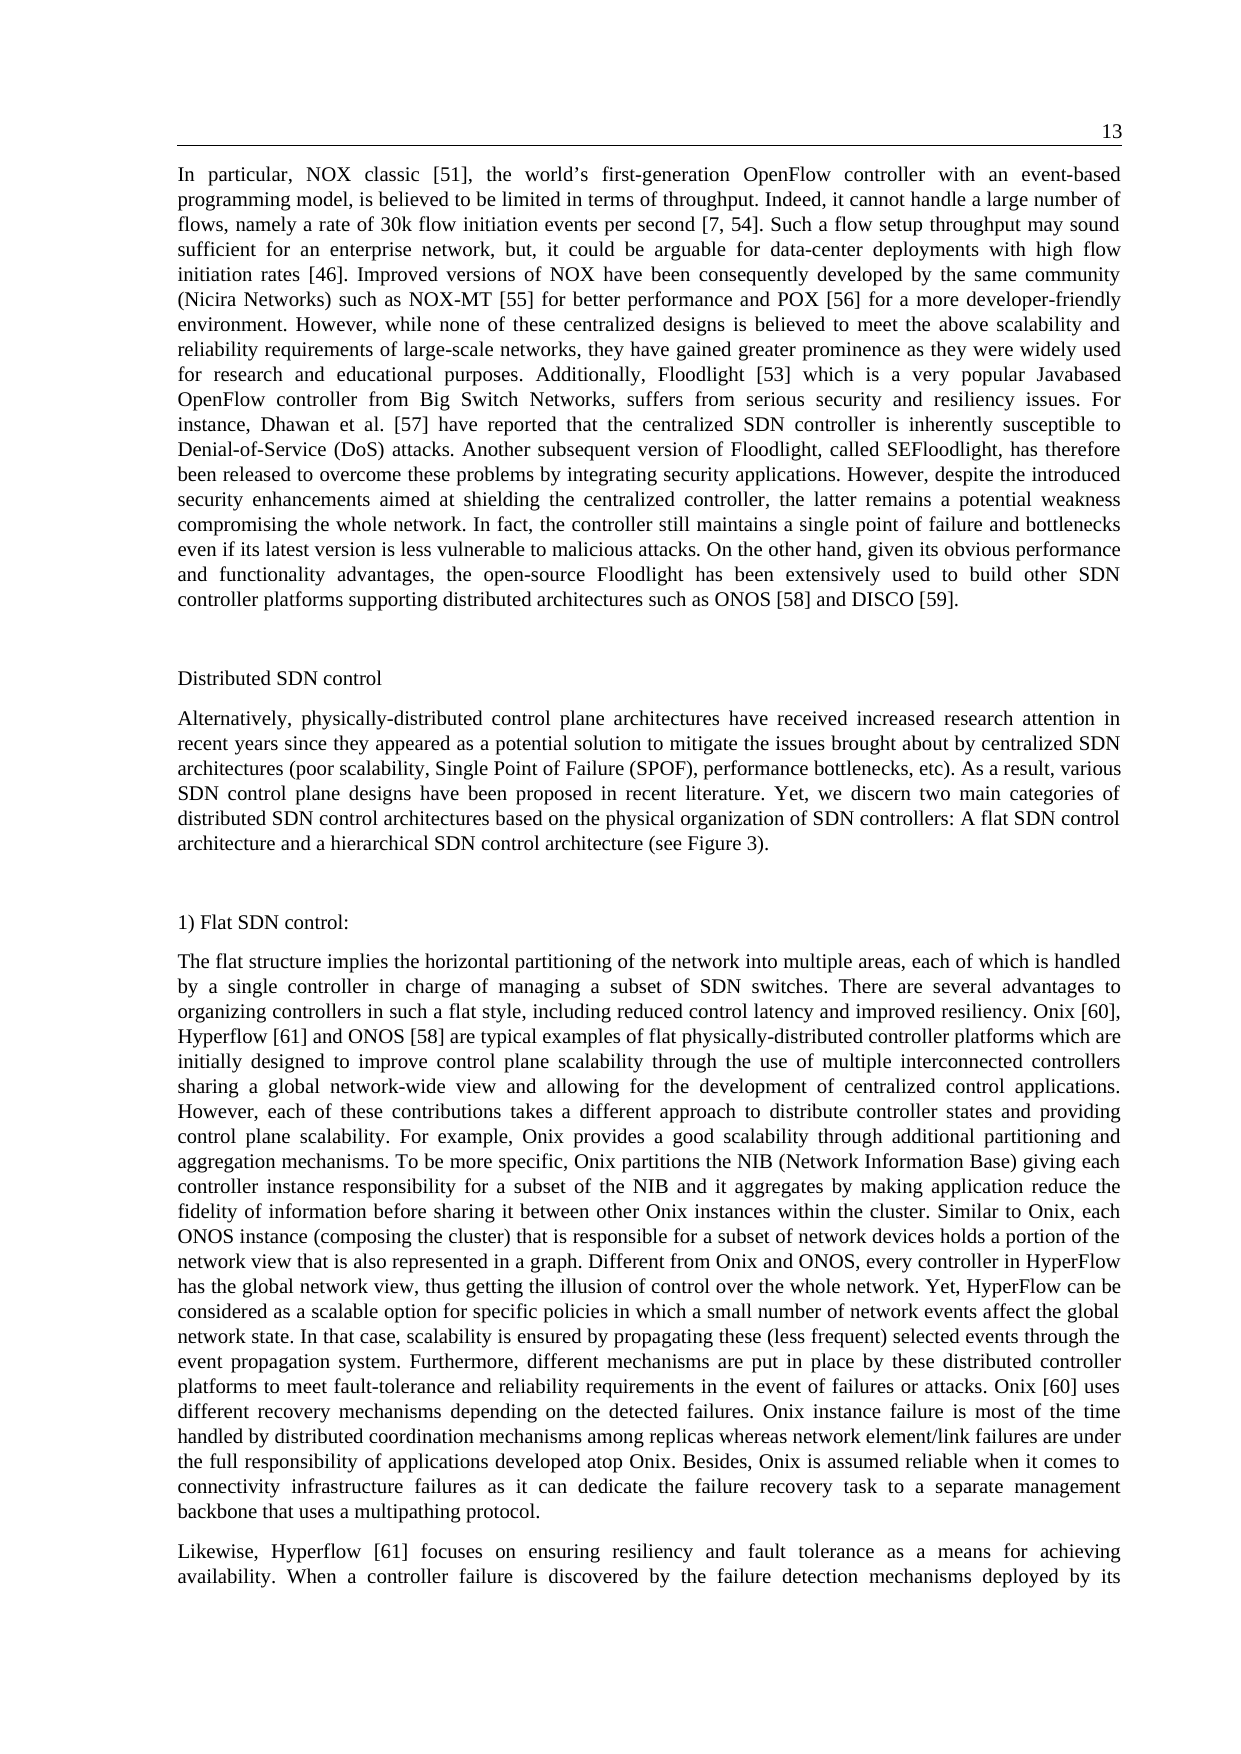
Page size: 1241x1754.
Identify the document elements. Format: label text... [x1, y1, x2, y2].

text The flat structure implies the horizontal partitioning of the network into multiple areas, each of which is handled by a single controller in charge of managing a subset of SDN switches. There are several advantages to organizing controllers in such a flat style, including reduced control latency and improved resiliency. Onix [60], Hyperflow [61] and ONOS [58] are typical examples of flat physically-distributed controller platforms which are initially designed to improve control plane scalability through the use of multiple interconnected controllers sharing a global network-wide view and allowing for the development of centralized control applications. However, each of these contributions takes a different approach to distribute controller states and providing control plane scalability. For example, Onix provides a good scalability through additional partitioning and aggregation mechanisms. To be more specific, Onix partitions the NIB (Network Information Base) giving each controller instance responsibility for a subset of the NIB and it aggregates by making application reduce the fidelity of information before sharing it between other Onix instances within the cluster. Similar to Onix, each ONOS instance (composing the cluster) that is responsible for a subset of network devices holds a portion of the network view that is also represented in a graph. Different from Onix and ONOS, every controller in HyperFlow has the global network view, thus getting the illusion of control over the whole network. Yet, HyperFlow can be considered as a scalable option for specific policies in which a small number of network events affect the global network state. In that case, scalability is ensured by propagating these (less frequent) selected events through the event propagation system. Furthermore, different mechanisms are put in place by these distributed controller platforms to meet fault-tolerance and reliability requirements in the event of failures or attacks. Onix [60] uses different recovery mechanisms depending on the detected failures. Onix instance failure is most of the time handled by distributed coordination mechanisms among replicas whereas network element/link failures are under the full responsibility of applications developed atop Onix. Besides, Onix is assumed reliable when it comes to connectivity infrastructure failures as it can dedicate the failure recovery task to a separate management backbone that uses a multipathing protocol. [177, 948, 1122, 1523]
text Distributed SDN control [177, 665, 1122, 690]
text Alternatively, physically-distributed control plane architectures have received increased research attention in recent years since they appeared as a potential solution to mitigate the issues brought about by centralized SDN architectures (poor scalability, Single Point of Failure (SPOF), performance bottlenecks, etc). As a result, various SDN control plane designs have been proposed in recent literature. Yet, we discern two main categories of distributed SDN control architectures based on the physical organization of SDN controllers: A flat SDN control architecture and a hierarchical SDN control architecture (see Figure 3). [177, 704, 1122, 854]
text 1) Flat SDN control: [177, 909, 1122, 934]
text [177, 1538, 1122, 1588]
text In particular, NOX classic [51], the world’s first-generation OpenFlow controller with an event-based programming model, is believed to be limited in terms of throughput. Indeed, it cannot handle a large number of flows, namely a rate of 30k flow initiation events per second [7, 54]. Such a flow setup throughput may sound sufficient for an enterprise network, but, it could be arguable for data-center deployments with high flow initiation rates [46]. Improved versions of NOX have been consequently developed by the same community (Nicira Networks) such as NOX-MT [55] for better performance and POX [56] for a more developer-friendly environment. However, while none of these centralized designs is believed to meet the above scalability and reliability requirements of large-scale networks, they have gained greater prominence as they were widely used for research and educational purposes. Additionally, Floodlight [53] which is a very popular Javabased OpenFlow controller from Big Switch Networks, suffers from serious security and resiliency issues. For instance, Dhawan et al. [57] have reported that the centralized SDN controller is inherently susceptible to Denial-of-Service (DoS) attacks. Another subsequent version of Floodlight, called SEFloodlight, has therefore been released to overcome these problems by integrating security applications. However, despite the introduced security enhancements aimed at shielding the centralized controller, the latter remains a potential weakness compromising the whole network. In fact, the controller still maintains a single point of failure and bottlenecks even if its latest version is less vulnerable to malicious attacks. On the other hand, given its obvious performance and functionality advantages, the open-source Floodlight has been extensively used to build other SDN controller platforms supporting distributed architectures such as ONOS [58] and DISCO [59]. [177, 161, 1122, 611]
